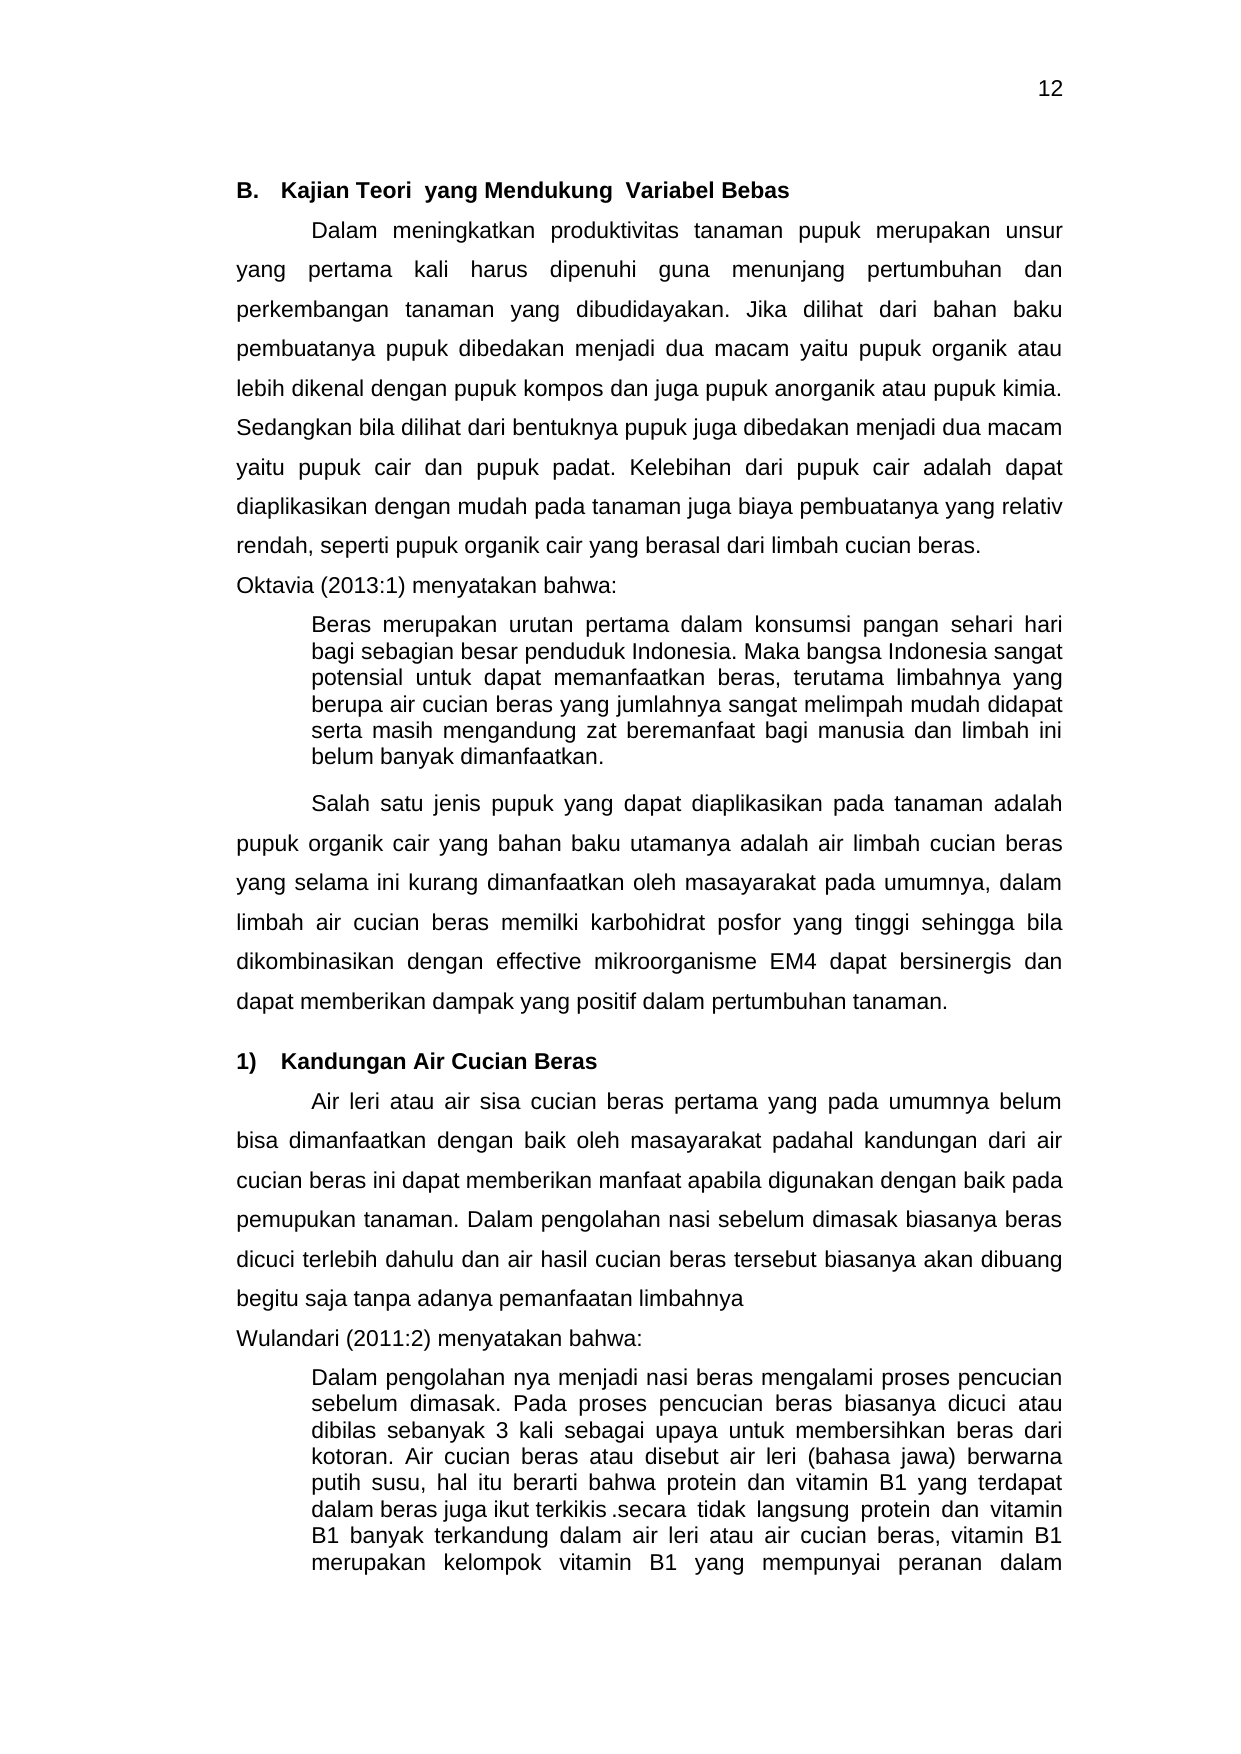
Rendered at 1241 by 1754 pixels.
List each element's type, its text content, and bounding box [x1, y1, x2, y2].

list Kajian Teori yang Mendukung Variabel Bebas [236, 177, 1063, 203]
list Kandungan Air Cucian Beras [236, 1048, 1063, 1074]
text Salah satu jenis pupuk yang dapat diaplikasikan pada tanaman adalah pupuk organik cair yang bahan baku utamanya adalah air limbah cucian beras yang selama ini kurang dimanfaatkan oleh masayarakat pada umumnya, dalam limbah air cucian beras memilki karbohidrat posfor yang tinggi sehingga bila dikombinasikan dengan effective mikroorganisme EM4 dapat bersinergis dan dapat memberikan dampak yang positif dalam pertumbuhan tanaman. [236, 790, 1063, 1014]
text Air leri atau air sisa cucian beras pertama yang pada umumnya belum bisa dimanfaatkan dengan baik oleh masayarakat padahal kandungan dari air cucian beras ini dapat memberikan manfaat apabila digunakan dengan baik pada pemupukan tanaman. Dalam pengolahan nasi sebelum dimasak biasanya beras dicuci terlebih dahulu dan air hasil cucian beras tersebut biasanya akan dibuang begitu saja tanpa adanya pemanfaatan limbahnya [236, 1088, 1063, 1311]
text Oktavia (2013:1) menyatakan bahwa: [236, 572, 1063, 598]
text Dalam meningkatkan produktivitas tanaman pupuk merupakan unsur yang pertama kali harus dipenuhi guna menunjang pertumbuhan dan perkembangan tanaman yang dibudidayakan. Jika dilihat dari bahan baku pembuatanya pupuk dibedakan menjadi dua macam yaitu pupuk organik atau lebih dikenal dengan pupuk kompos dan juga pupuk anorganik atau pupuk kimia. Sedangkan bila dilihat dari bentuknya pupuk juga dibedakan menjadi dua macam yaitu pupuk cair dan pupuk padat. Kelebihan dari pupuk cair adalah dapat diaplikasikan dengan mudah pada tanaman juga biaya pembuatanya yang relativ rendah, seperti pupuk organik cair yang berasal dari limbah cucian beras. [236, 217, 1063, 559]
text Wulandari (2011:2) menyatakan bahwa: [236, 1324, 1063, 1351]
text Beras merupakan urutan pertama dalam konsumsi pangan sehari hari bagi sebagian besar penduduk Indonesia. Maka bangsa Indonesia sangat potensial untuk dapat memanfaatkan beras, terutama limbahnya yang berupa air cucian beras yang jumlahnya sangat melimpah mudah didapat serta masih mengandung zat beremanfaat bagi manusia dan limbah ini belum banyak dimanfaatkan. [311, 611, 1063, 769]
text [311, 1364, 1063, 1575]
